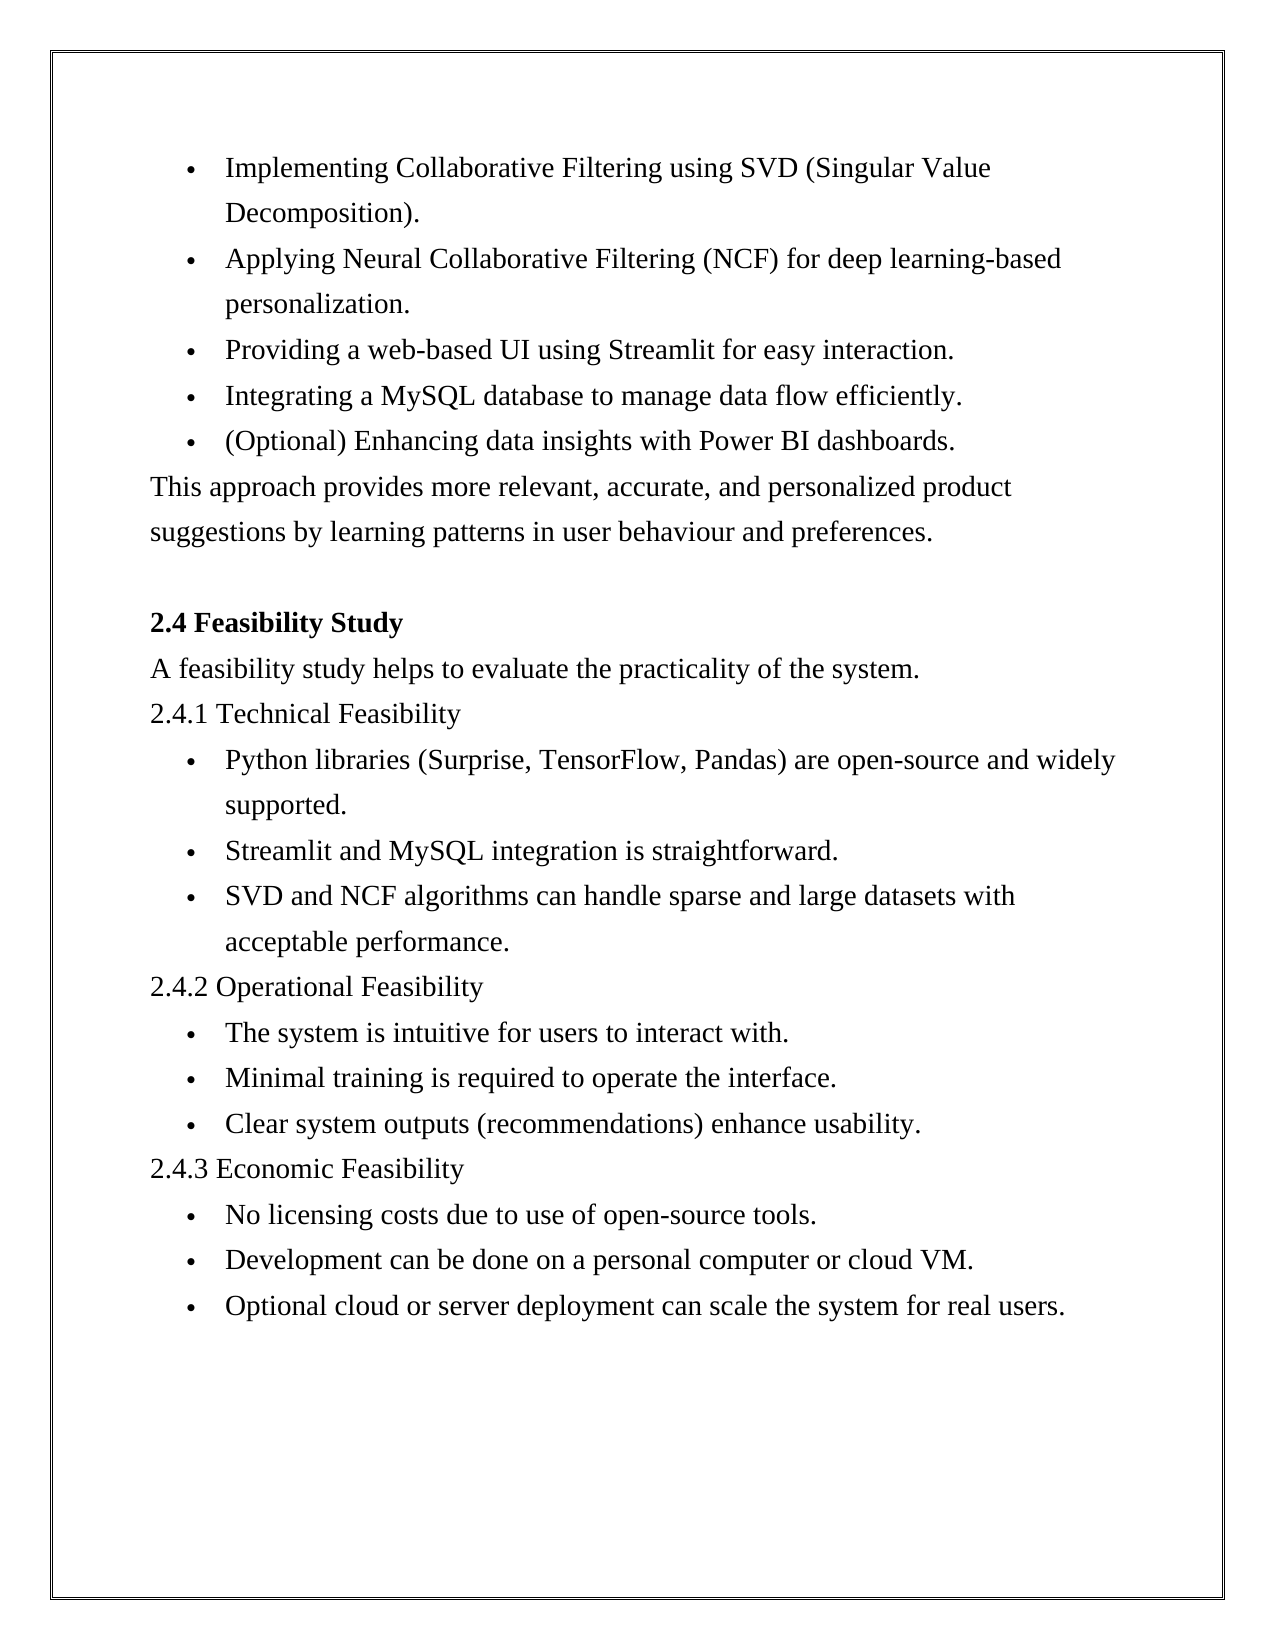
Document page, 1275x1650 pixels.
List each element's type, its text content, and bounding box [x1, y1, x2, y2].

list (Optional) Enhancing data insights with Power BI dashboards. [187, 423, 1125, 457]
list Integrating a MySQL database to manage data flow efficiently. [187, 378, 1125, 411]
list Minimal training is required to operate the interface. [187, 1060, 1125, 1094]
list The system is intuitive for users to interact with. [187, 1015, 1125, 1048]
text This approach provides more relevant, accurate, and personalized product suggestions by learning patterns in user behaviour and preferences. [150, 469, 1125, 548]
list Clear system outputs (recommendations) enhance usability. [187, 1106, 1125, 1139]
text 2.4.3 Economic Feasibility [150, 1151, 1125, 1185]
list Optional cloud or server deployment can scale the system for real users. [187, 1288, 1125, 1322]
text 2.4.1 Technical Feasibility [150, 696, 1125, 730]
list Applying Neural Collaborative Filtering (NCF) for deep learning-based personalization. [187, 241, 1125, 320]
list Python libraries (Surprise, TensorFlow, Pandas) are open-source and widely supported. [187, 742, 1125, 821]
list Streamlit and MySQL integration is straightforward. [187, 833, 1125, 866]
list SVD and NCF algorithms can handle sparse and large datasets with acceptable performance. [187, 878, 1125, 957]
list No licensing costs due to use of open-source tools. [187, 1197, 1125, 1231]
text A feasibility study helps to evaluate the practicality of the system. [150, 651, 1125, 684]
list Providing a web-based UI using Streamlit for easy interaction. [187, 332, 1125, 366]
list Development can be done on a personal computer or cloud VM. [187, 1242, 1125, 1276]
text 2.4 Feasibility Study [150, 605, 1125, 639]
list Implementing Collaborative Filtering using SVD (Singular Value Decomposition). [187, 150, 1125, 229]
text 2.4.2 Operational Feasibility [150, 969, 1125, 1003]
